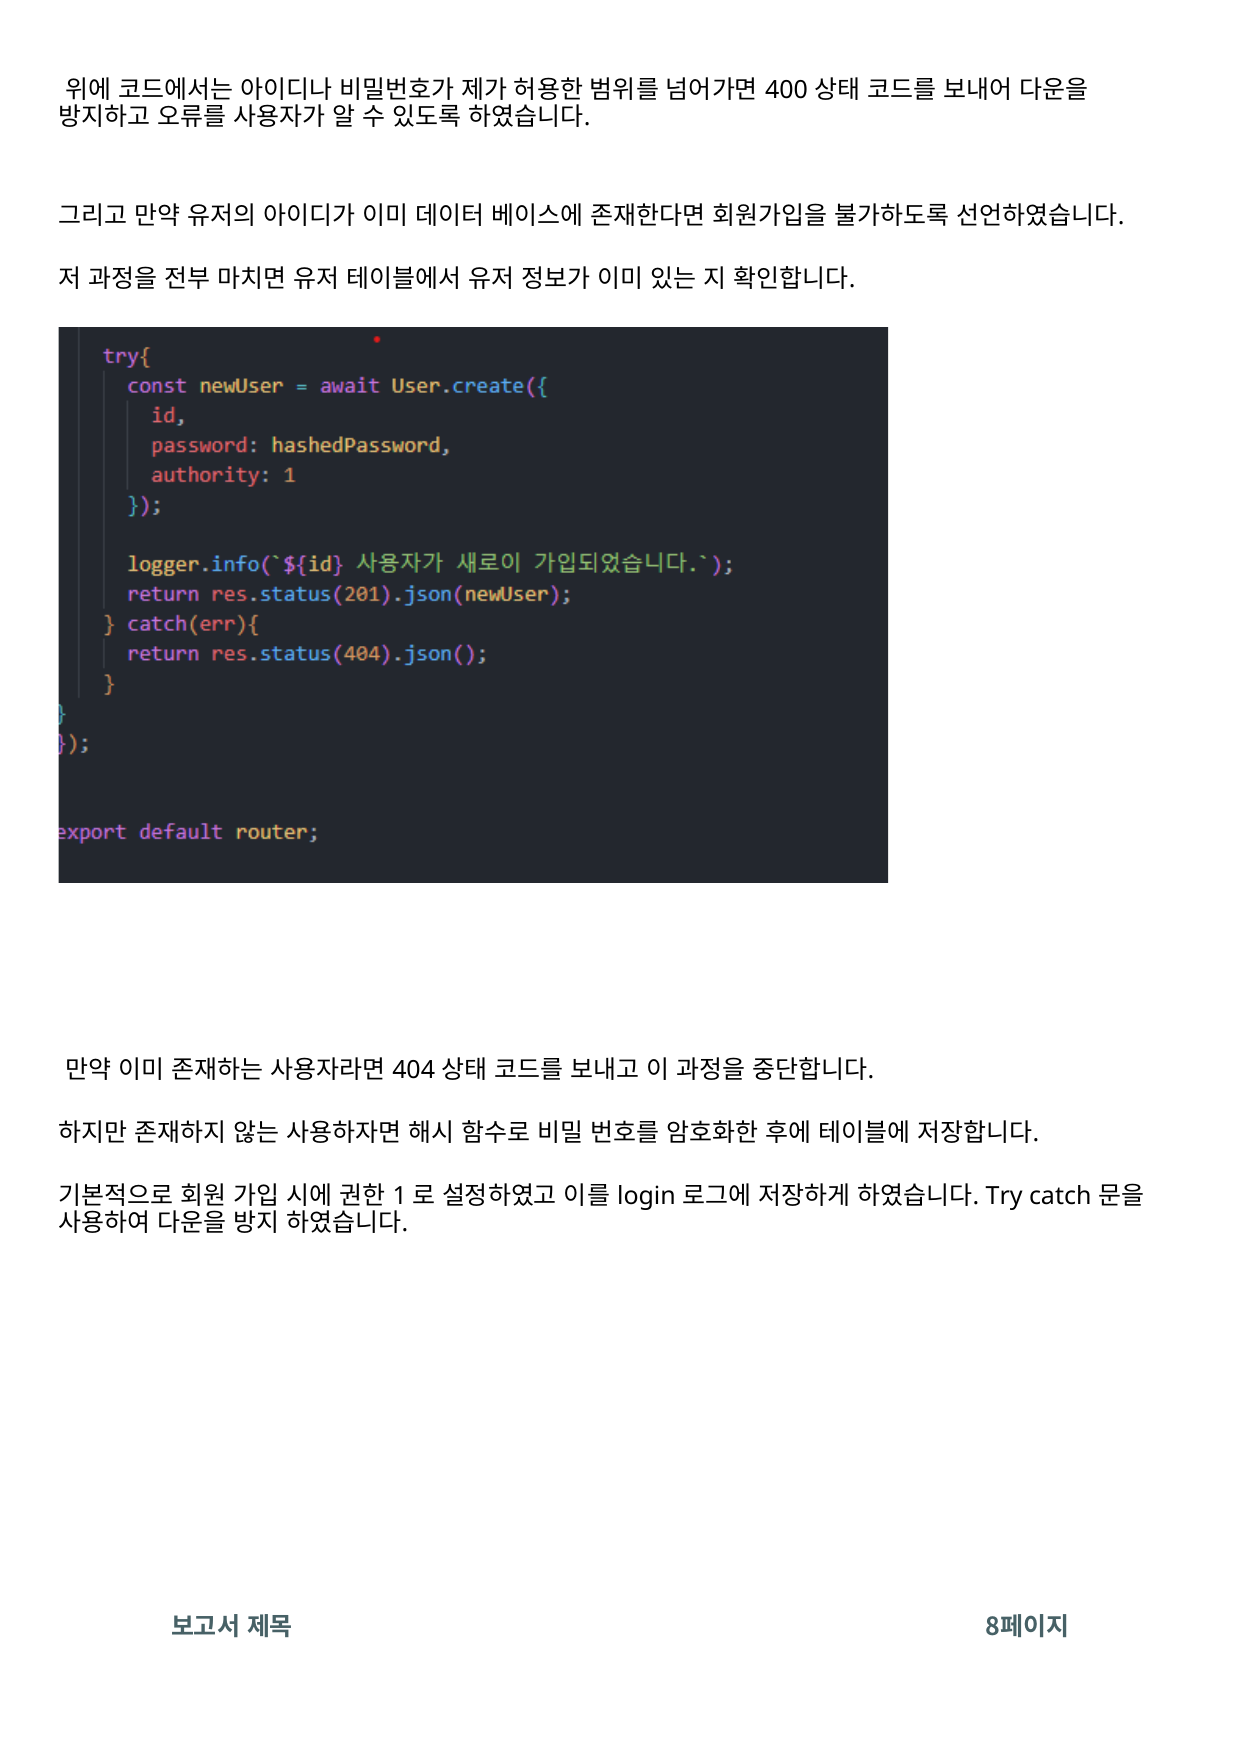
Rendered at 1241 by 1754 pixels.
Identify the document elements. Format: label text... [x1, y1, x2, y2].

text 하지만 존재하지 않는 사용하자면 해시 함수로 비밀 번호를 암호화한 후에 테이블에 저장합니다. [58, 1118, 1182, 1147]
text 위에 코드에서는 아이디나 비밀번호가 제가 허용한 범위를 넘어가면 400 상태 코드를 보내어 다운을 방지하고 오류를 사용자가 알 수 있도록 하였습니다. [58, 75, 1182, 133]
text 저 과정을 전부 마치면 유저 테이블에서 유저 정보가 이미 있는 지 확인합니다. [58, 264, 1182, 293]
picture [58, 327, 889, 883]
text 기본적으로 회원 가입 시에 권한 1로 설정하였고 이를 login 로그에 저장하게 하였습니다. Try catch 문을 사용하여 다운을 방지 하였습니다. [58, 1181, 1182, 1239]
text 만약 이미 존재하는 사용자라면 404 상태 코드를 보내고 이 과정을 중단합니다. [58, 1055, 1182, 1084]
text 그리고 만약 유저의 아이디가 이미 데이터 베이스에 존재한다면 회원가입을 불가하도록 선언하였습니다. [58, 201, 1182, 230]
